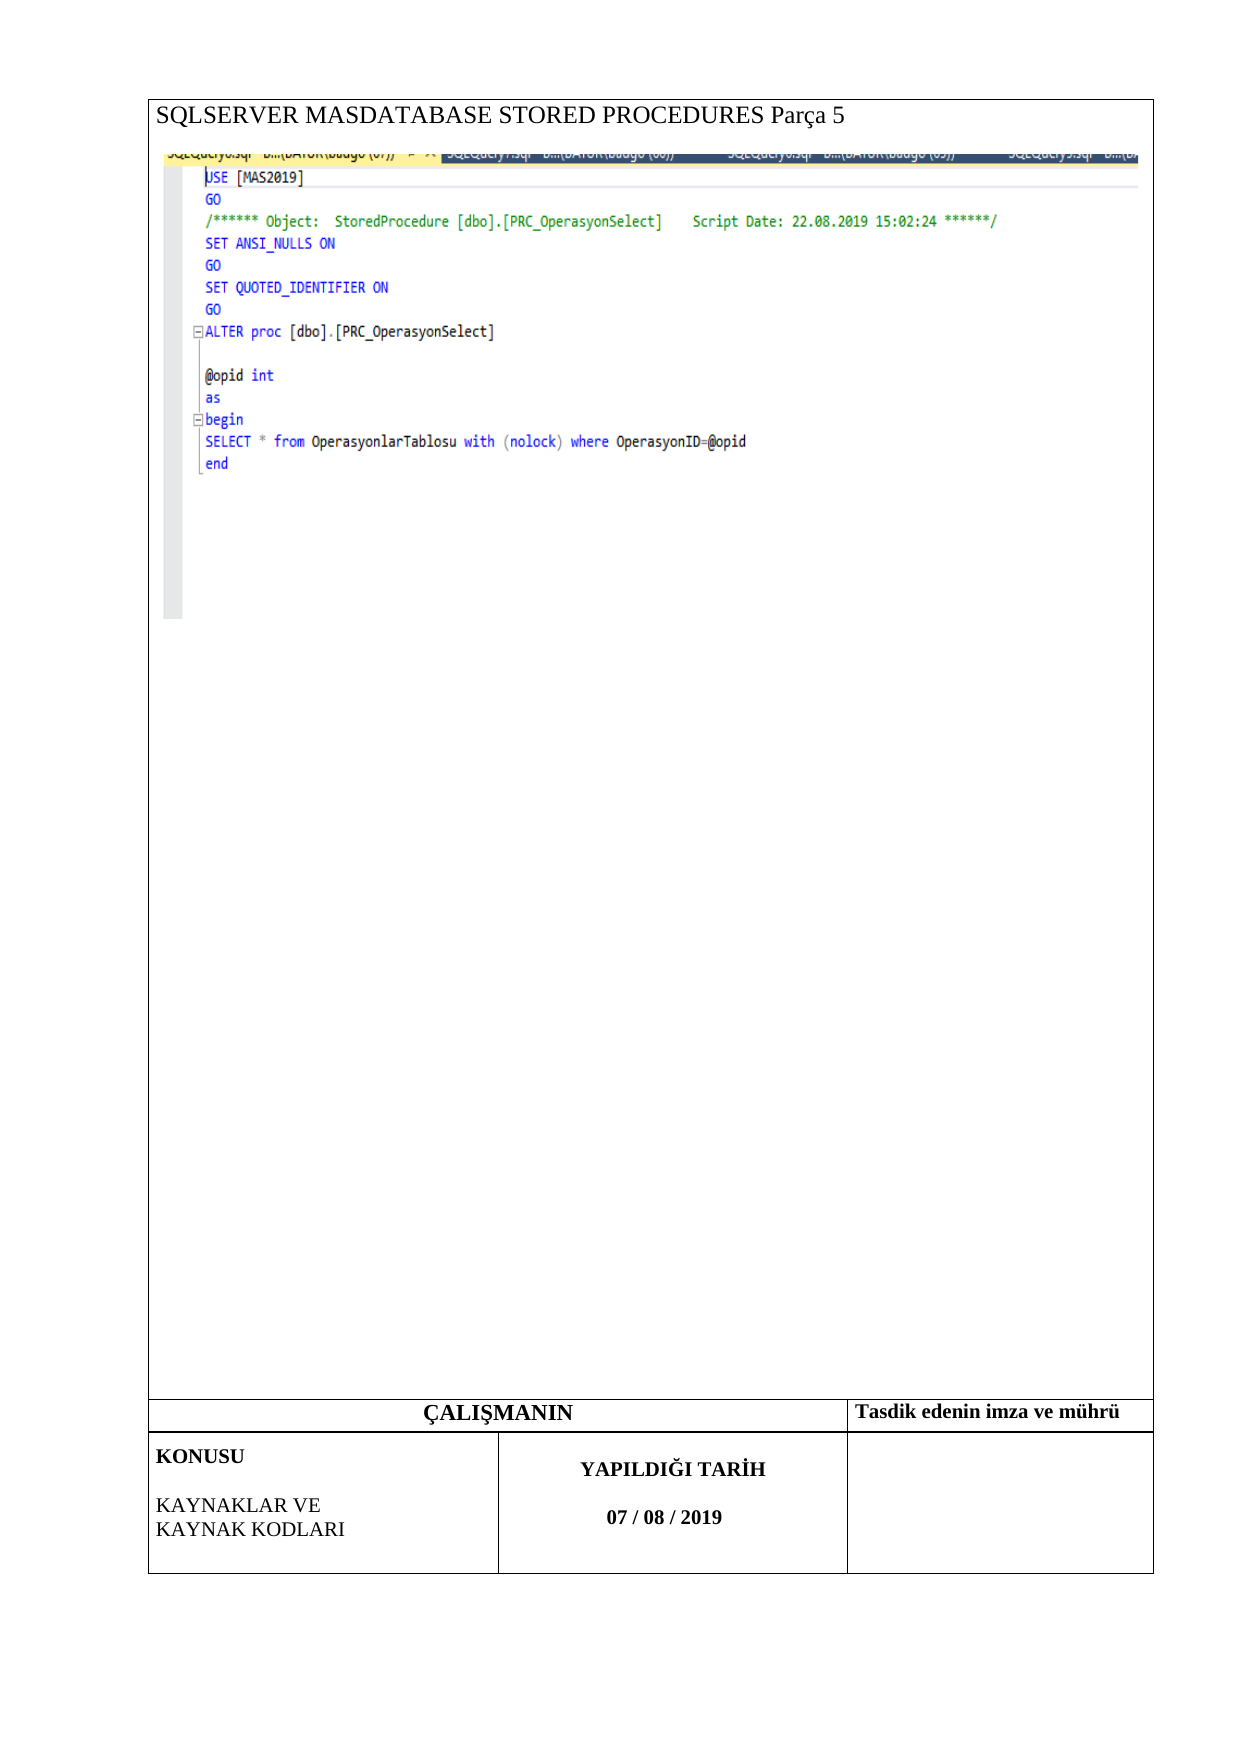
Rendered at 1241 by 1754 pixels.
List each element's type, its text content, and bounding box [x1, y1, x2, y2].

table_cell SQLSERVER MASDATABASE STORED PROCEDURES Parça 5 [149, 100, 1153, 1398]
table_cell YAPILDIĞI TARİH 07 / 08 / 2019 [499, 1433, 847, 1573]
table_cell Tasdik edenin imza ve mührü [848, 1400, 1153, 1431]
table_cell KONUSU KAYNAKLAR VE KAYNAK KODLARI [149, 1433, 498, 1573]
picture [163, 154, 1139, 619]
table_cell ÇALIŞMANIN [149, 1400, 847, 1431]
table_cell [848, 1433, 1153, 1573]
